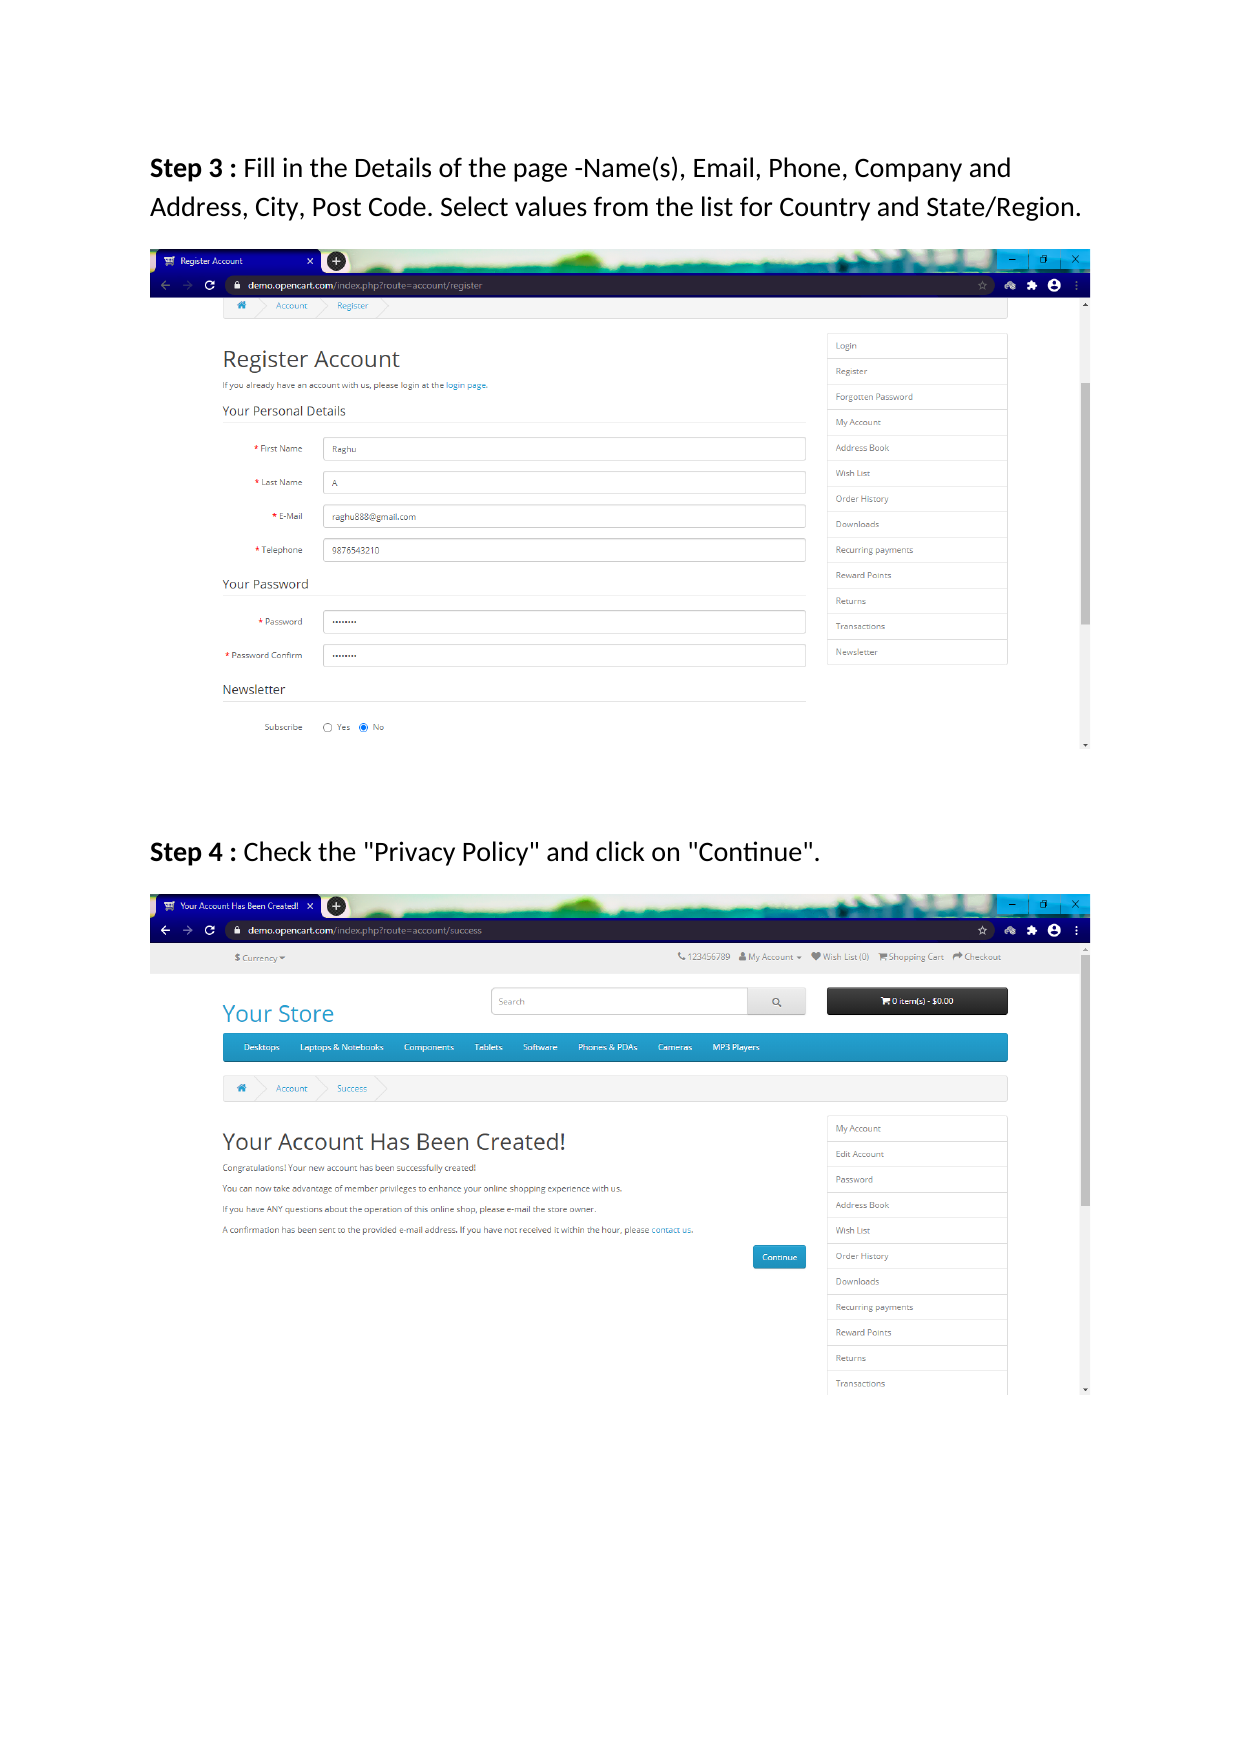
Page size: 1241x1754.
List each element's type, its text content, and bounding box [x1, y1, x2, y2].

picture [1079, 252, 1091, 260]
picture [150, 894, 1091, 1395]
picture [1036, 894, 1067, 903]
picture [1079, 897, 1091, 905]
text Step 3 : Fill in the Details of the page -Name(s), Email, Phone, Company and Address, City, Post Code. Select values from the list for Country and State/Region. [150, 150, 1090, 224]
picture [999, 249, 1028, 253]
text Step 4 : Check the "Privacy Policy" and click on "Continue". [150, 834, 1090, 868]
picture [999, 894, 1028, 898]
picture [1036, 249, 1067, 258]
picture [150, 249, 1091, 749]
